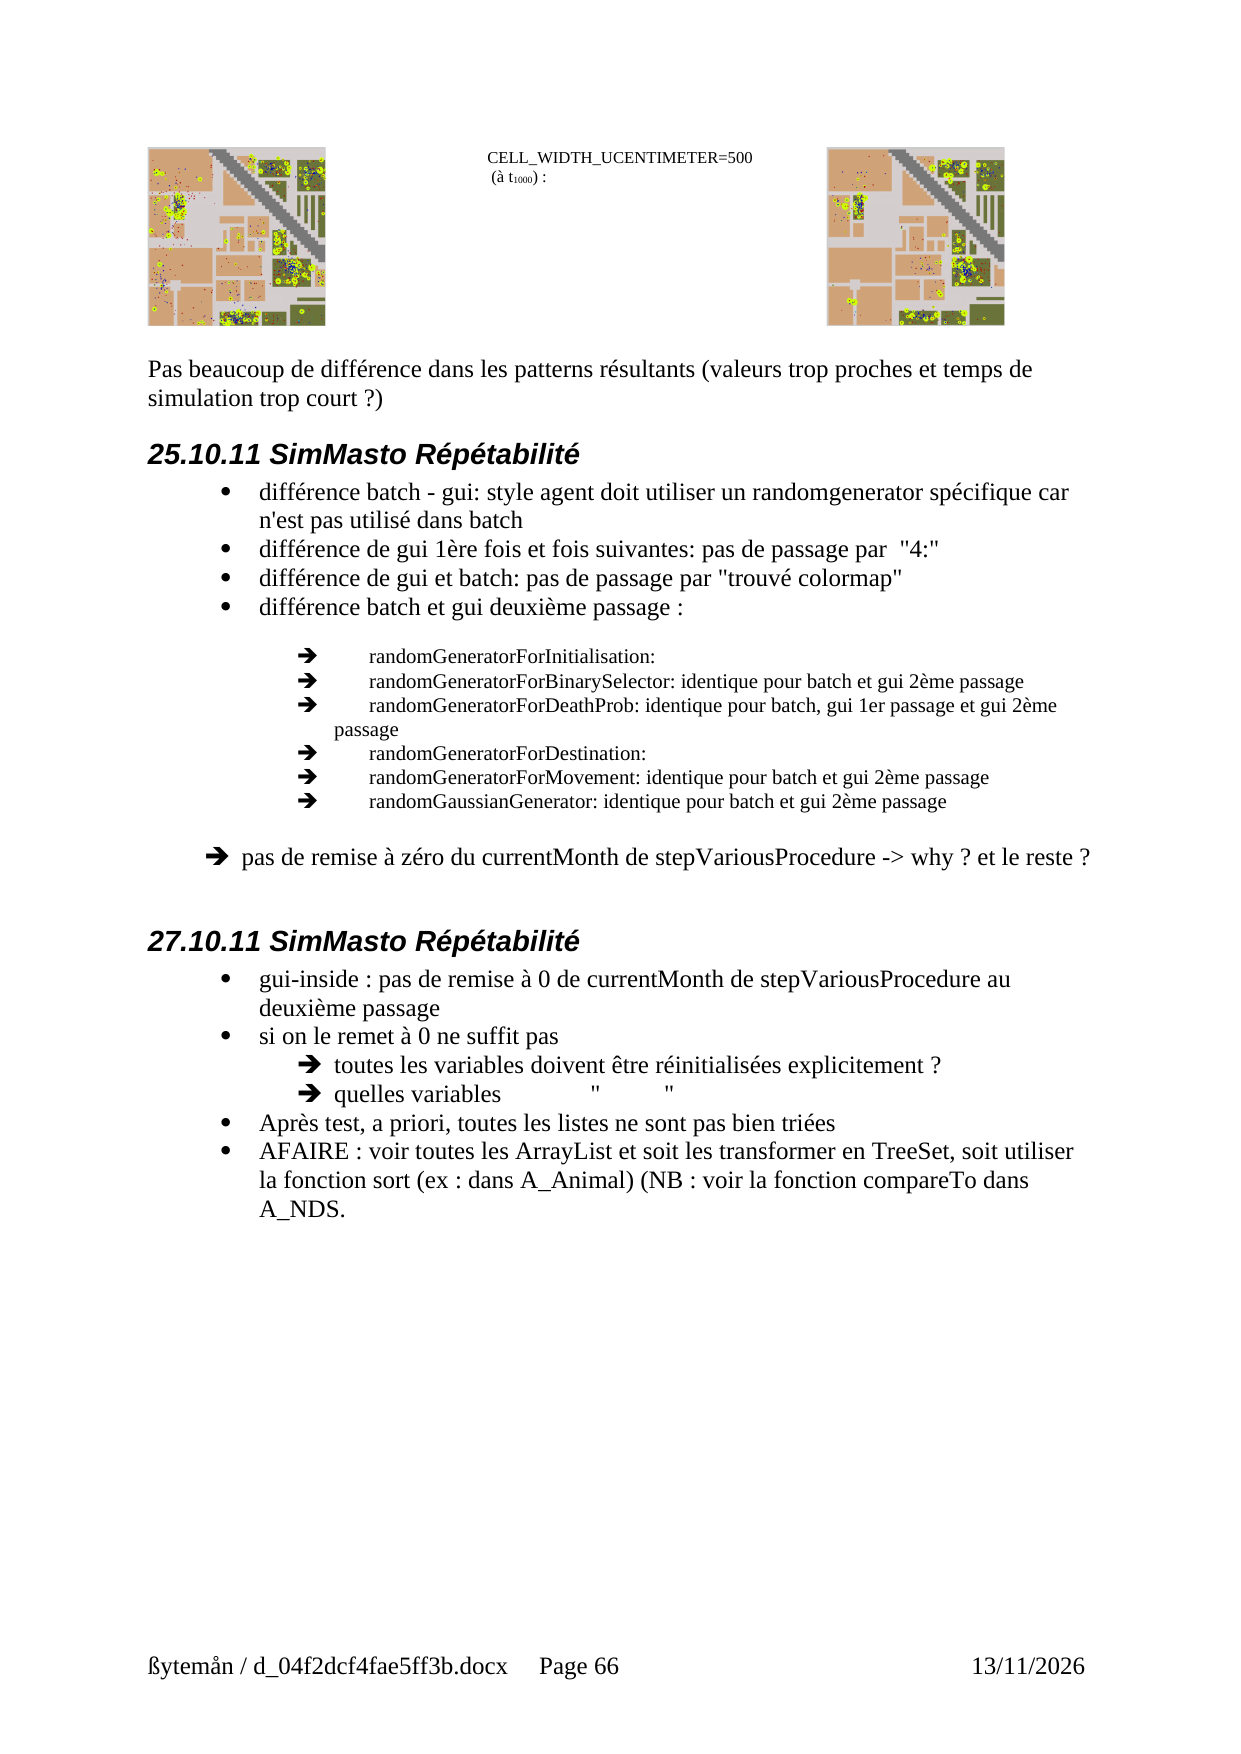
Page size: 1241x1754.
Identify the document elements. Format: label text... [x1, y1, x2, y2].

list AFAIRE : voir toutes les ArrayList et soit les transformer en TreeSet, soit utiliser la fonction sort (ex : dans A_Animal) (NB : voir la fonction compareTo dans A_NDS. [221, 1136, 1093, 1223]
list différence batch - gui: style agent doit utiliser un randomgenerator spécifique car n'est pas utilisé dans batch [221, 477, 1093, 534]
list randomGeneratorForDeathProb: identique pour batch, gui 1er passage et gui 2ème passage [296, 693, 1093, 741]
list différence batch et gui deuxième passage : [221, 592, 1093, 620]
list randomGeneratorForInitialisation: [296, 644, 1093, 668]
list gui-inside : pas de remise à 0 de currentMonth de stepVariousProcedure au deuxième passage [221, 964, 1093, 1021]
list randomGaussianGenerator: identique pour batch et gui 2ème passage [296, 789, 1093, 813]
list quelles variables " " [296, 1079, 1093, 1108]
list Après test, a priori, toutes les listes ne sont pas bien triées [221, 1108, 1093, 1136]
text CELL_WIDTH_UCENTIMETER=500 (à t1000) : [487, 148, 753, 186]
list randomGeneratorForBinarySelector: identique pour batch et gui 2ème passage [296, 668, 1093, 693]
list différence de gui et batch: pas de passage par "trouvé colormap" [221, 563, 1093, 592]
subtitle 27.10.11 SimMasto Répétabilité [148, 924, 1093, 958]
picture [147, 147, 326, 326]
picture [826, 147, 1005, 326]
list pas de remise à zéro du currentMonth de stepVariousProcedure -> why ? et le reste ? [204, 842, 1093, 870]
subtitle 25.10.11 SimMasto Répétabilité [148, 437, 1093, 470]
list différence de gui 1ère fois et fois suivantes: pas de passage par "4:" [221, 534, 1093, 563]
list randomGeneratorForMovement: identique pour batch et gui 2ème passage [296, 765, 1093, 789]
list randomGeneratorForDestination: [296, 741, 1093, 765]
list si on le remet à 0 ne suffit pas [221, 1021, 1093, 1050]
text Pas beaucoup de différence dans les patterns résultants (valeurs trop proches et temps de simulation trop court ?) [148, 354, 1093, 412]
list toutes les variables doivent être réinitialisées explicitement ? [296, 1050, 1093, 1079]
